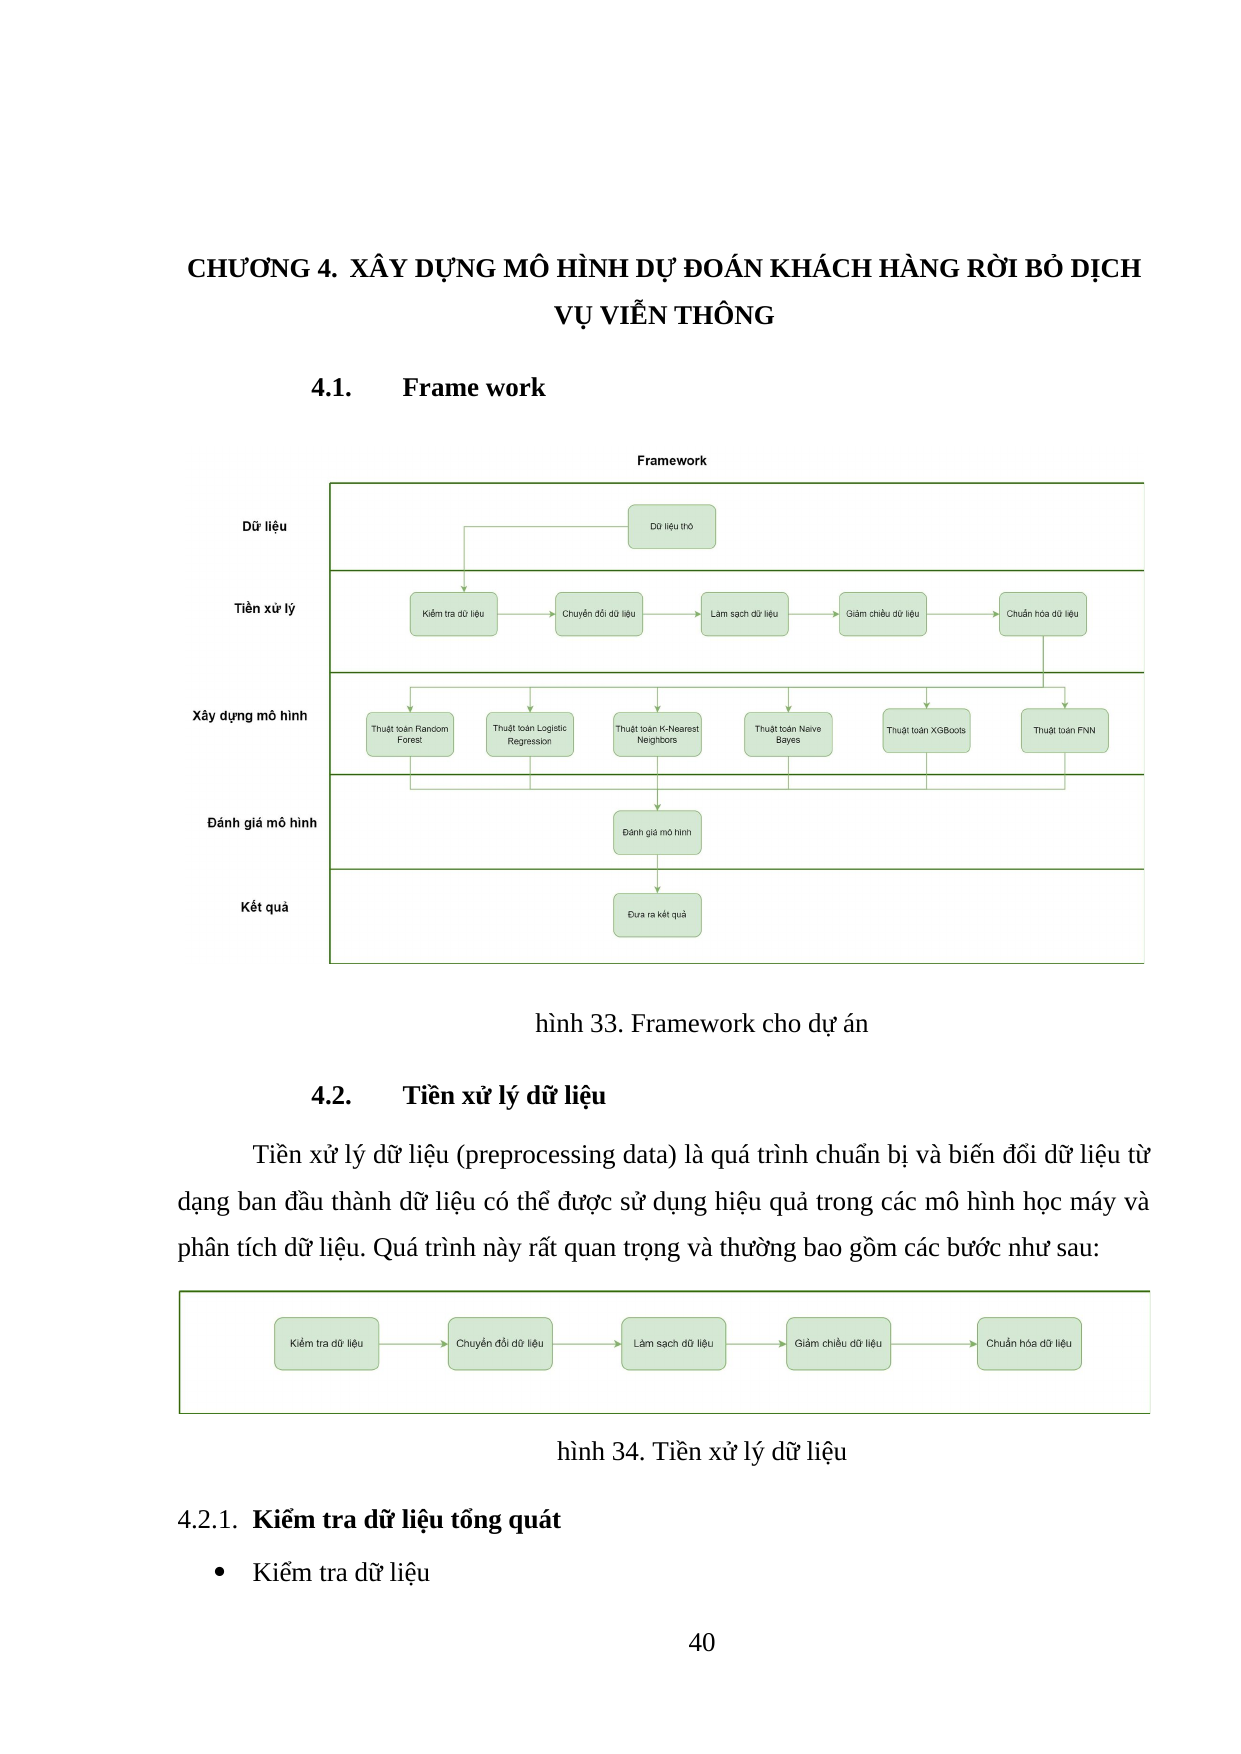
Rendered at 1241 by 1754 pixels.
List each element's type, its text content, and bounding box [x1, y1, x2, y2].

subtitle Frame work [236, 371, 1152, 402]
picture [184, 446, 1145, 964]
text Tiền xử lý dữ liệu (preprocessing data) là quá trình chuẩn bị và biến đổi dữ liệu từ dạng ban đầu thành dữ liệu có thể được sử dụng hiệu quả trong các mô hình học máy và phân tích dữ liệu. Quá trình này rất quan trọng và thường bao gồm các bước như sau: [177, 1138, 1152, 1262]
list XÂY DỰNG MÔ HÌNH DỰ ĐOÁN KHÁCH HÀNG RỜI BỎ DỊCH VỤ VIỄN THÔNG [177, 252, 1152, 330]
text hình 33. Framework cho dự án [177, 1007, 1152, 1038]
list Kiểm tra dữ liệu [215, 1556, 1152, 1587]
subtitle Tiền xử lý dữ liệu [236, 1079, 1152, 1110]
list Kiểm tra dữ liệu tổng quát [177, 1503, 1152, 1534]
text hình 34. Tiền xử lý dữ liệu [177, 1436, 1152, 1467]
picture [178, 1290, 1151, 1414]
